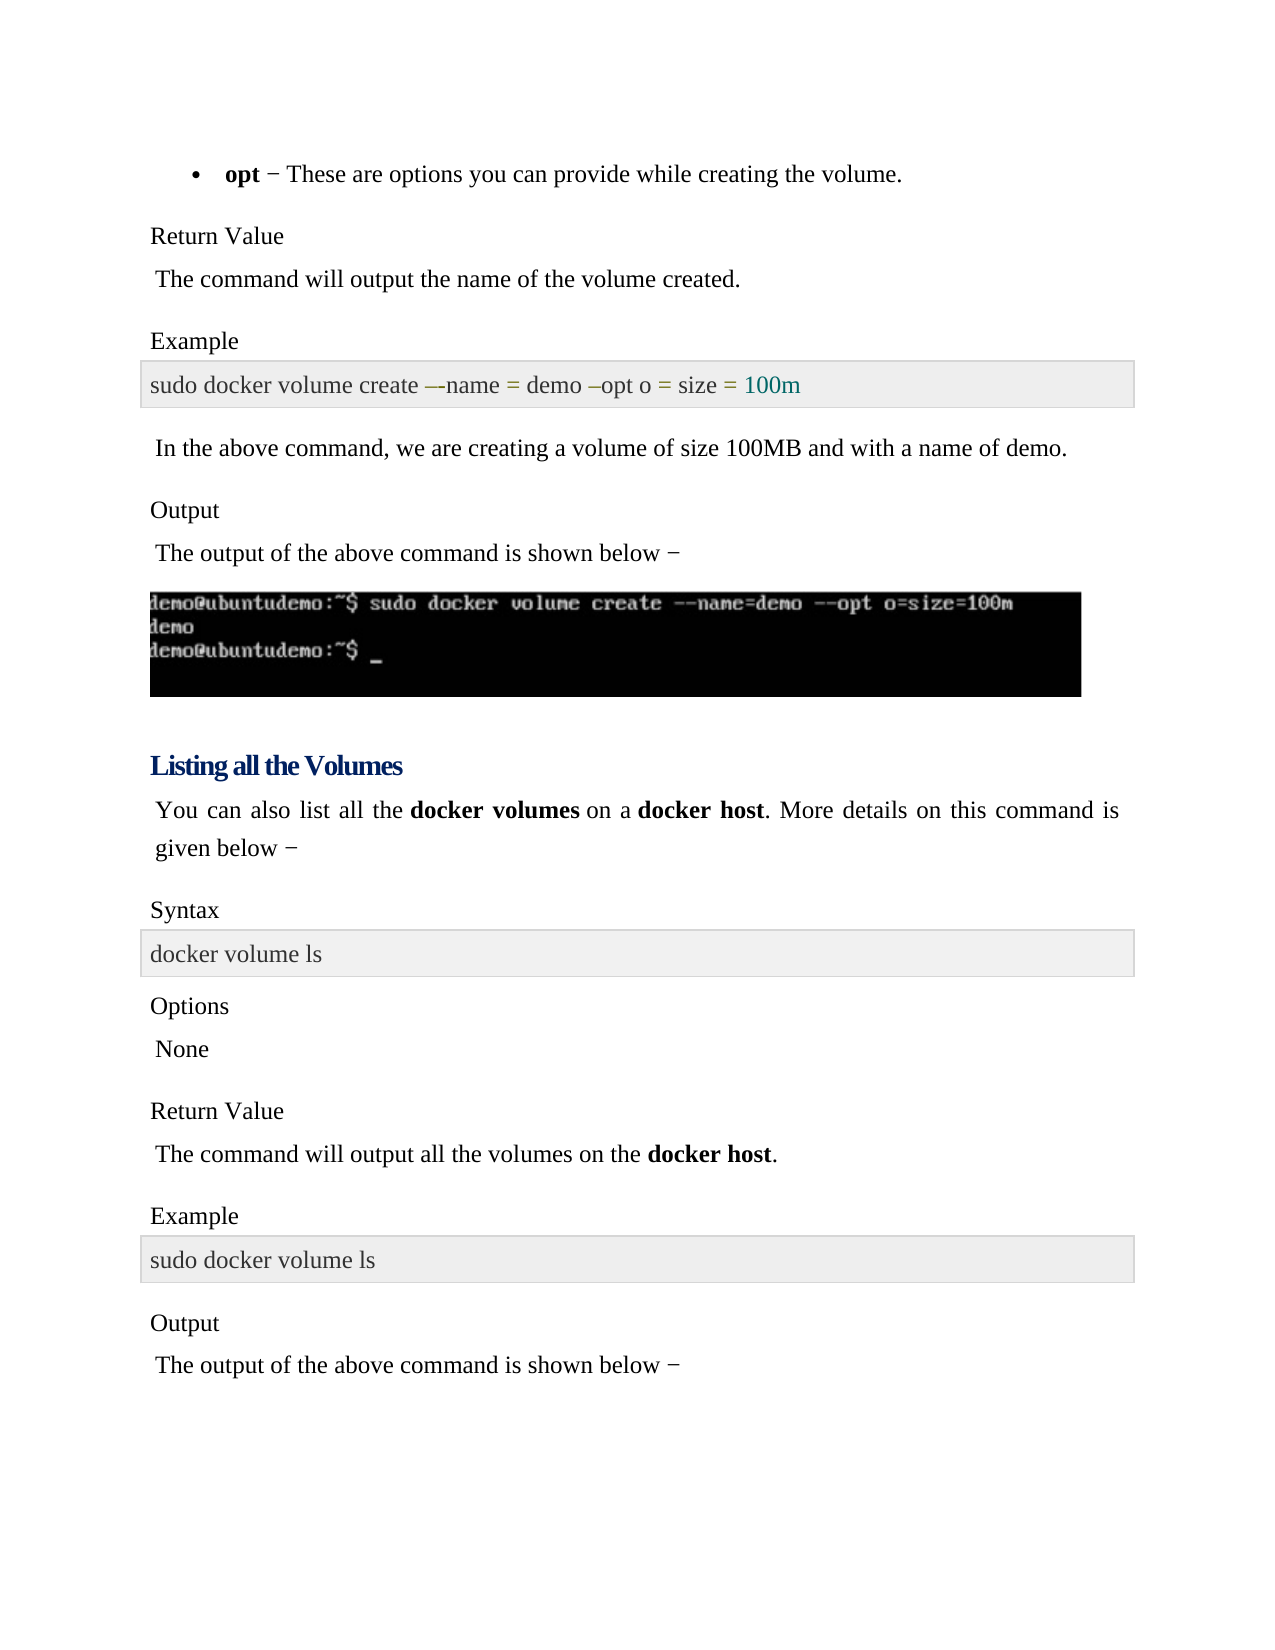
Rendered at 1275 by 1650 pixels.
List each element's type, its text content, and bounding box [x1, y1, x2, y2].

text Syntax [150, 886, 1120, 924]
text In the above command, we are creating a volume of size 100MB and with a name of demo. [155, 424, 1120, 462]
text Output [150, 1299, 1120, 1337]
text Example [150, 1192, 1120, 1230]
text The output of the above command is shown below − [155, 1342, 1120, 1379]
text sudo docker volume create –-name = demo –opt o = size = 100m [142, 362, 1133, 407]
text docker volume ls [142, 931, 1133, 976]
text The command will output the name of the volume created. [155, 255, 1120, 292]
picture [150, 591, 1082, 697]
text Return Value [150, 212, 1120, 250]
text None [155, 1025, 1120, 1062]
list opt − These are options you can provide while creating the volume. [192, 150, 1120, 187]
text Output [150, 487, 1120, 524]
text Options [150, 982, 1120, 1020]
text sudo docker volume ls [142, 1237, 1133, 1282]
text Example [150, 317, 1120, 355]
text The output of the above command is shown below − [155, 529, 1120, 567]
text You can also list all the docker volumes on a docker host. More details on this command is given below − [155, 786, 1120, 861]
text Listing all the Volumes [150, 744, 1120, 781]
text The command will output all the volumes on the docker host. [155, 1130, 1120, 1167]
text Return Value [150, 1087, 1120, 1125]
